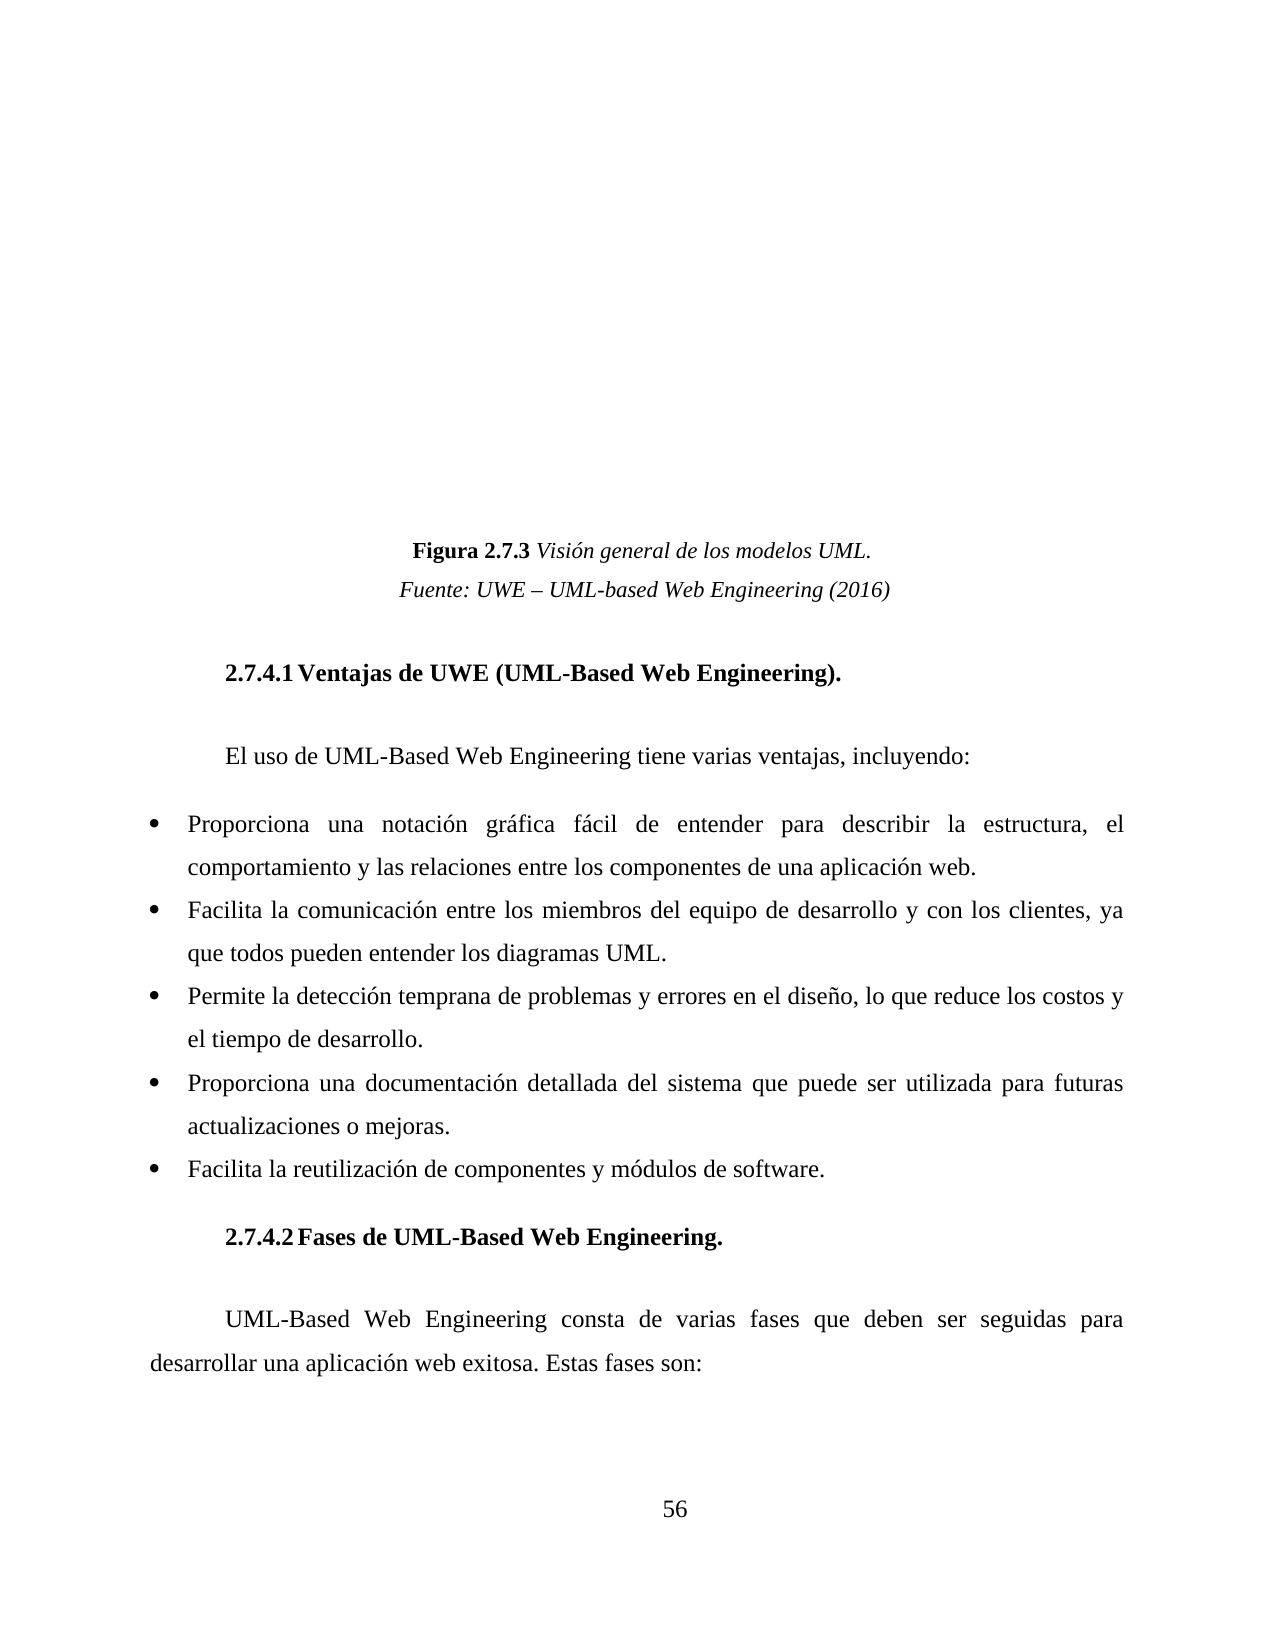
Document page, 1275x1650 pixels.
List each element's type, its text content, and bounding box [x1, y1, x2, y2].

subtitle Fases de UML-Based Web Engineering. [150, 1222, 1125, 1251]
list Facilita la reutilización de componentes y módulos de software. [150, 1154, 1125, 1183]
text UML-Based Web Engineering consta de varias fases que deben ser seguidas para desarrollar una aplicación web exitosa. Estas fases son: [150, 1304, 1125, 1376]
text El uso de UML-Based Web Engineering tiene varias ventajas, incluyendo: [150, 741, 1125, 769]
list Proporciona una documentación detallada del sistema que puede ser utilizada para futuras actualizaciones o mejoras. [150, 1068, 1125, 1139]
list Facilita la comunicación entre los miembros del equipo de desarrollo y con los clientes, ya que todos pueden entender los diagramas UML. [150, 895, 1125, 967]
list Proporciona una notación gráfica fácil de entender para describir la estructura, el comportamiento y las relaciones entre los componentes de una aplicación web. [150, 809, 1125, 881]
list Permite la detección temprana de problemas y errores en el diseño, lo que reduce los costos y el tiempo de desarrollo. [150, 981, 1125, 1053]
subtitle Ventajas de UWE (UML-Based Web Engineering). [150, 658, 1125, 687]
